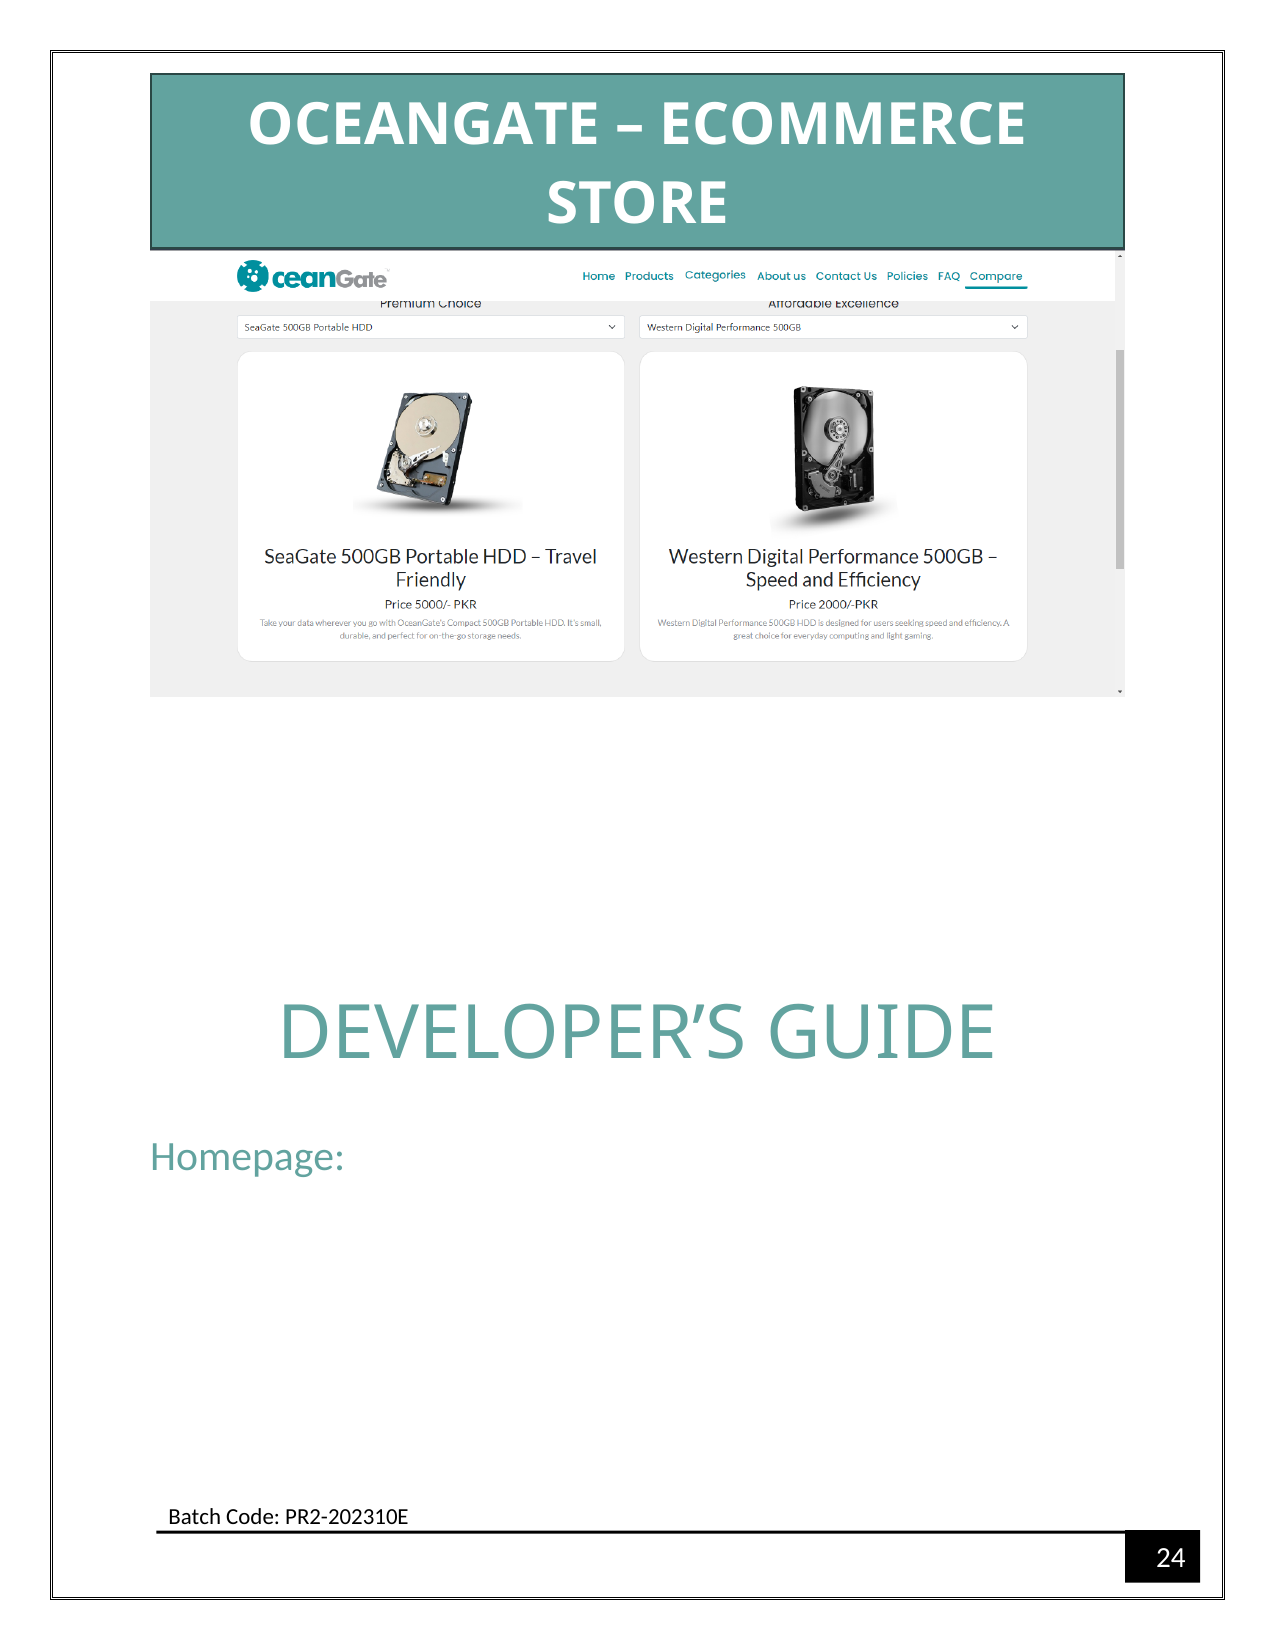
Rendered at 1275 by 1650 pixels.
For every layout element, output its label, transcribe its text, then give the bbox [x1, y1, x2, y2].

text DEVELOPER’S GUIDE [150, 978, 1125, 1080]
picture [150, 249, 1125, 697]
text Homepage: [150, 1130, 1125, 1181]
